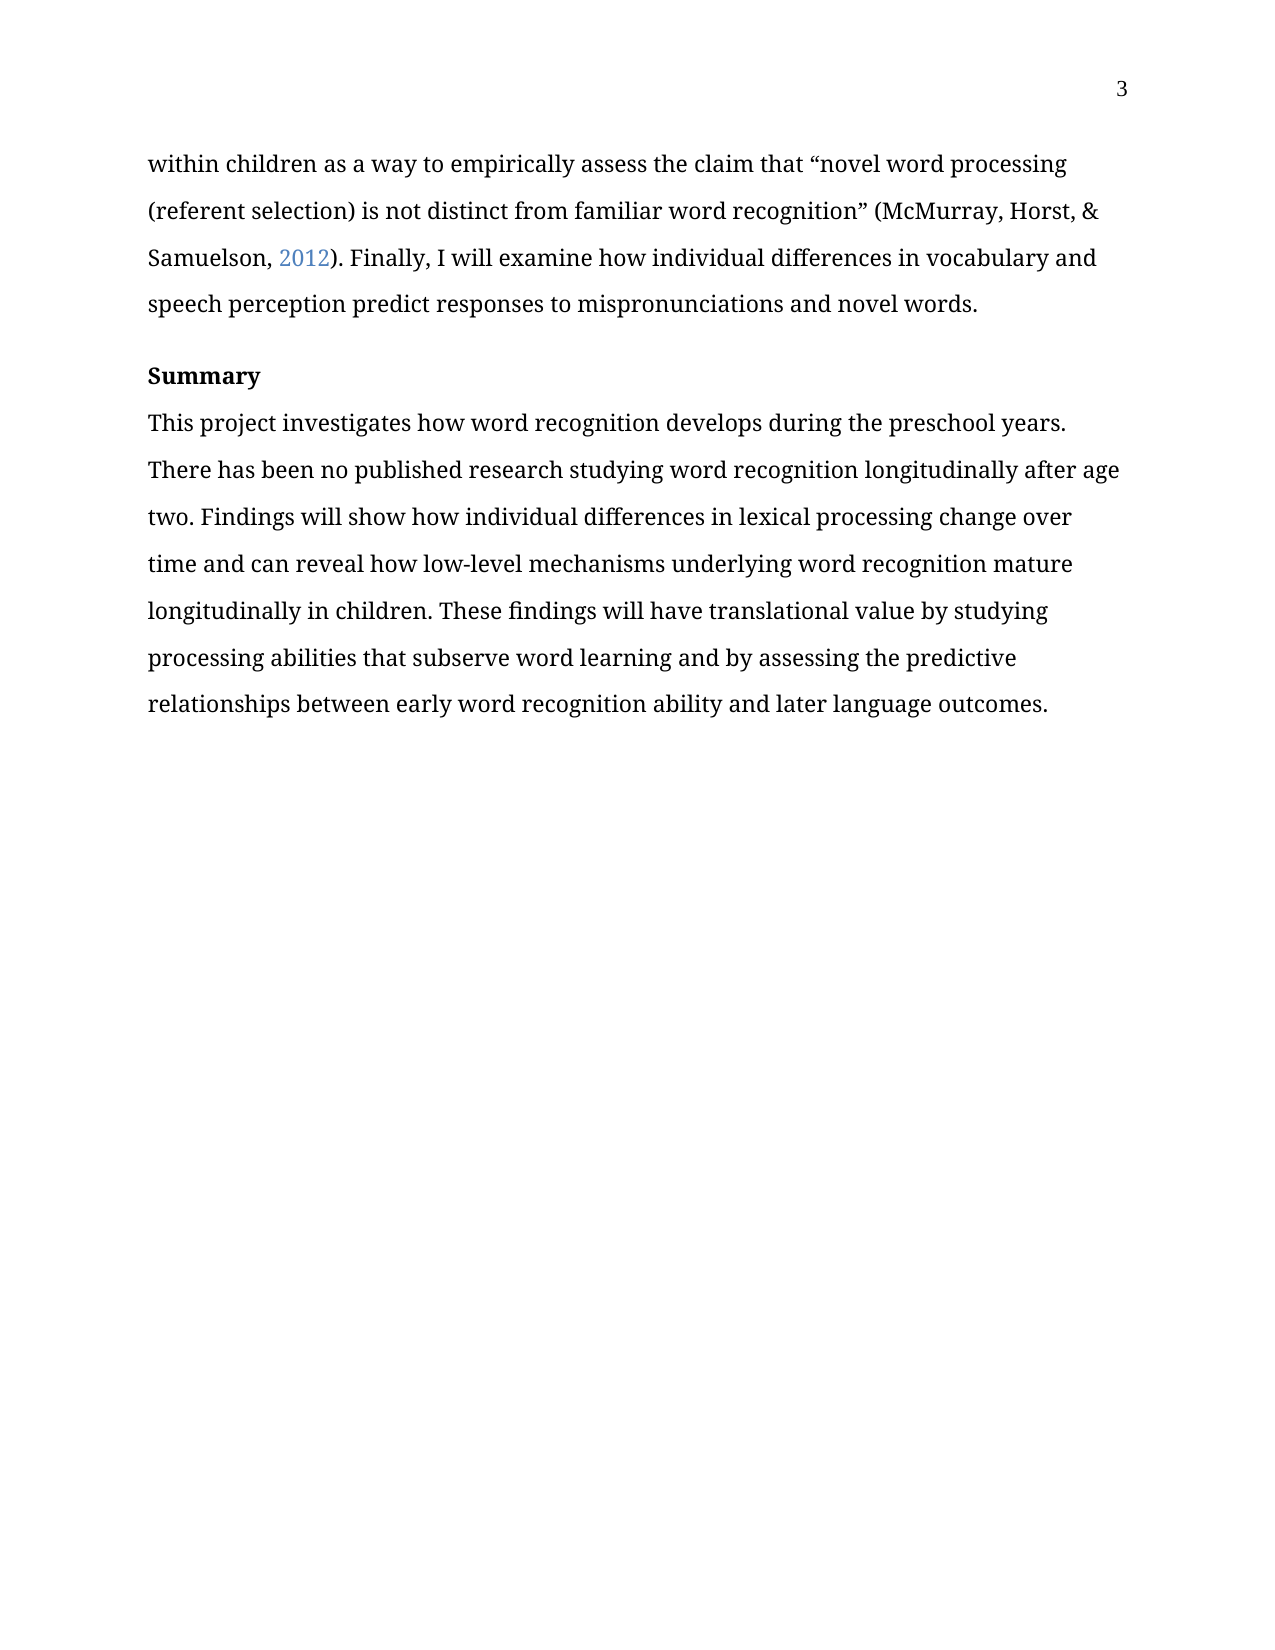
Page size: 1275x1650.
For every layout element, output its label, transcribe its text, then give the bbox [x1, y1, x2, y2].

subtitle Summary [148, 360, 1127, 391]
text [148, 148, 1127, 319]
text This project investigates how word recognition develops during the preschool years. There has been no published research studying word recognition longitudinally after age two. Findings will show how individual differences in lexical processing change over time and can reveal how low-level mechanisms underlying word recognition mature longitudinally in children. These findings will have translational value by studying processing abilities that subserve word learning and by assessing the predictive relationships between early word recognition ability and later language outcomes. [148, 407, 1127, 719]
